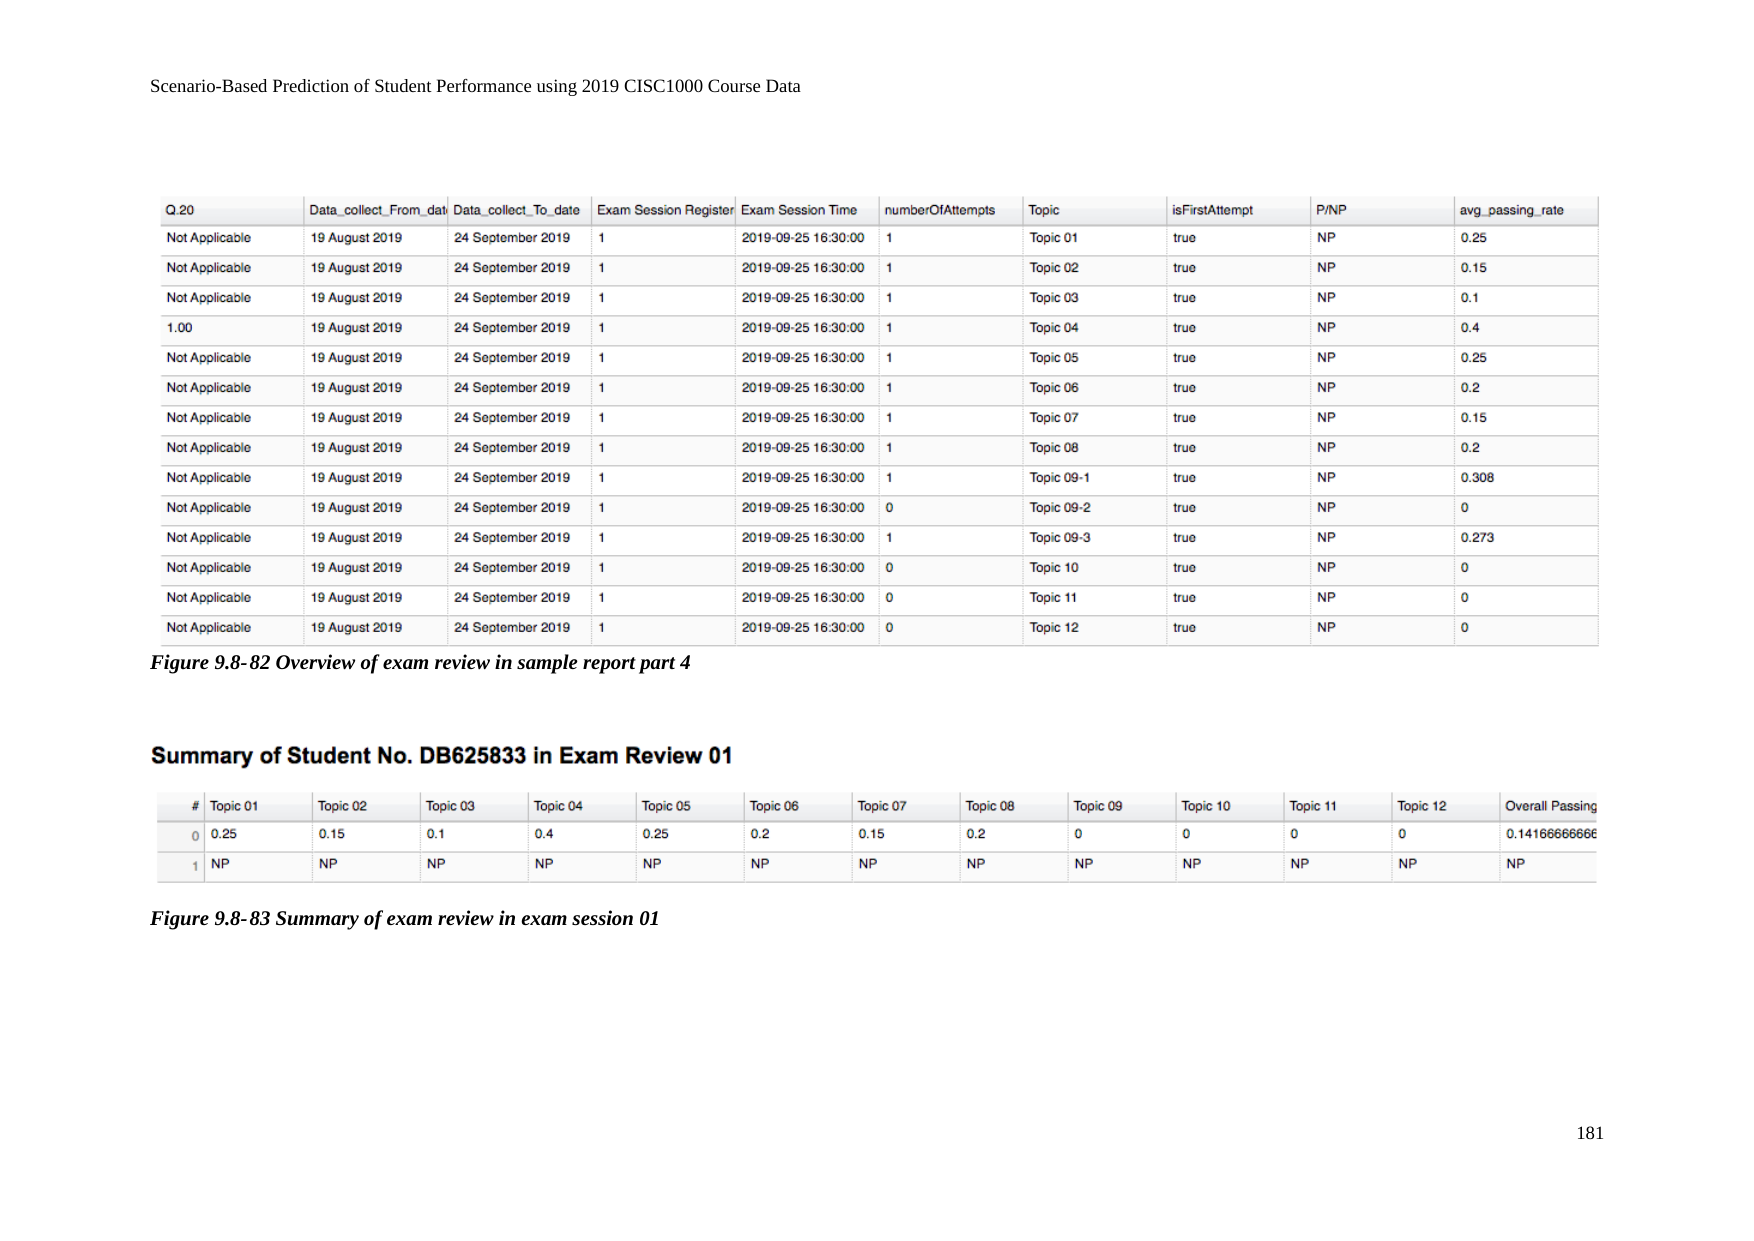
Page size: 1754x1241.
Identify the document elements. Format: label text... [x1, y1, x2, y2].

picture [150, 187, 1604, 650]
picture [150, 731, 1604, 907]
